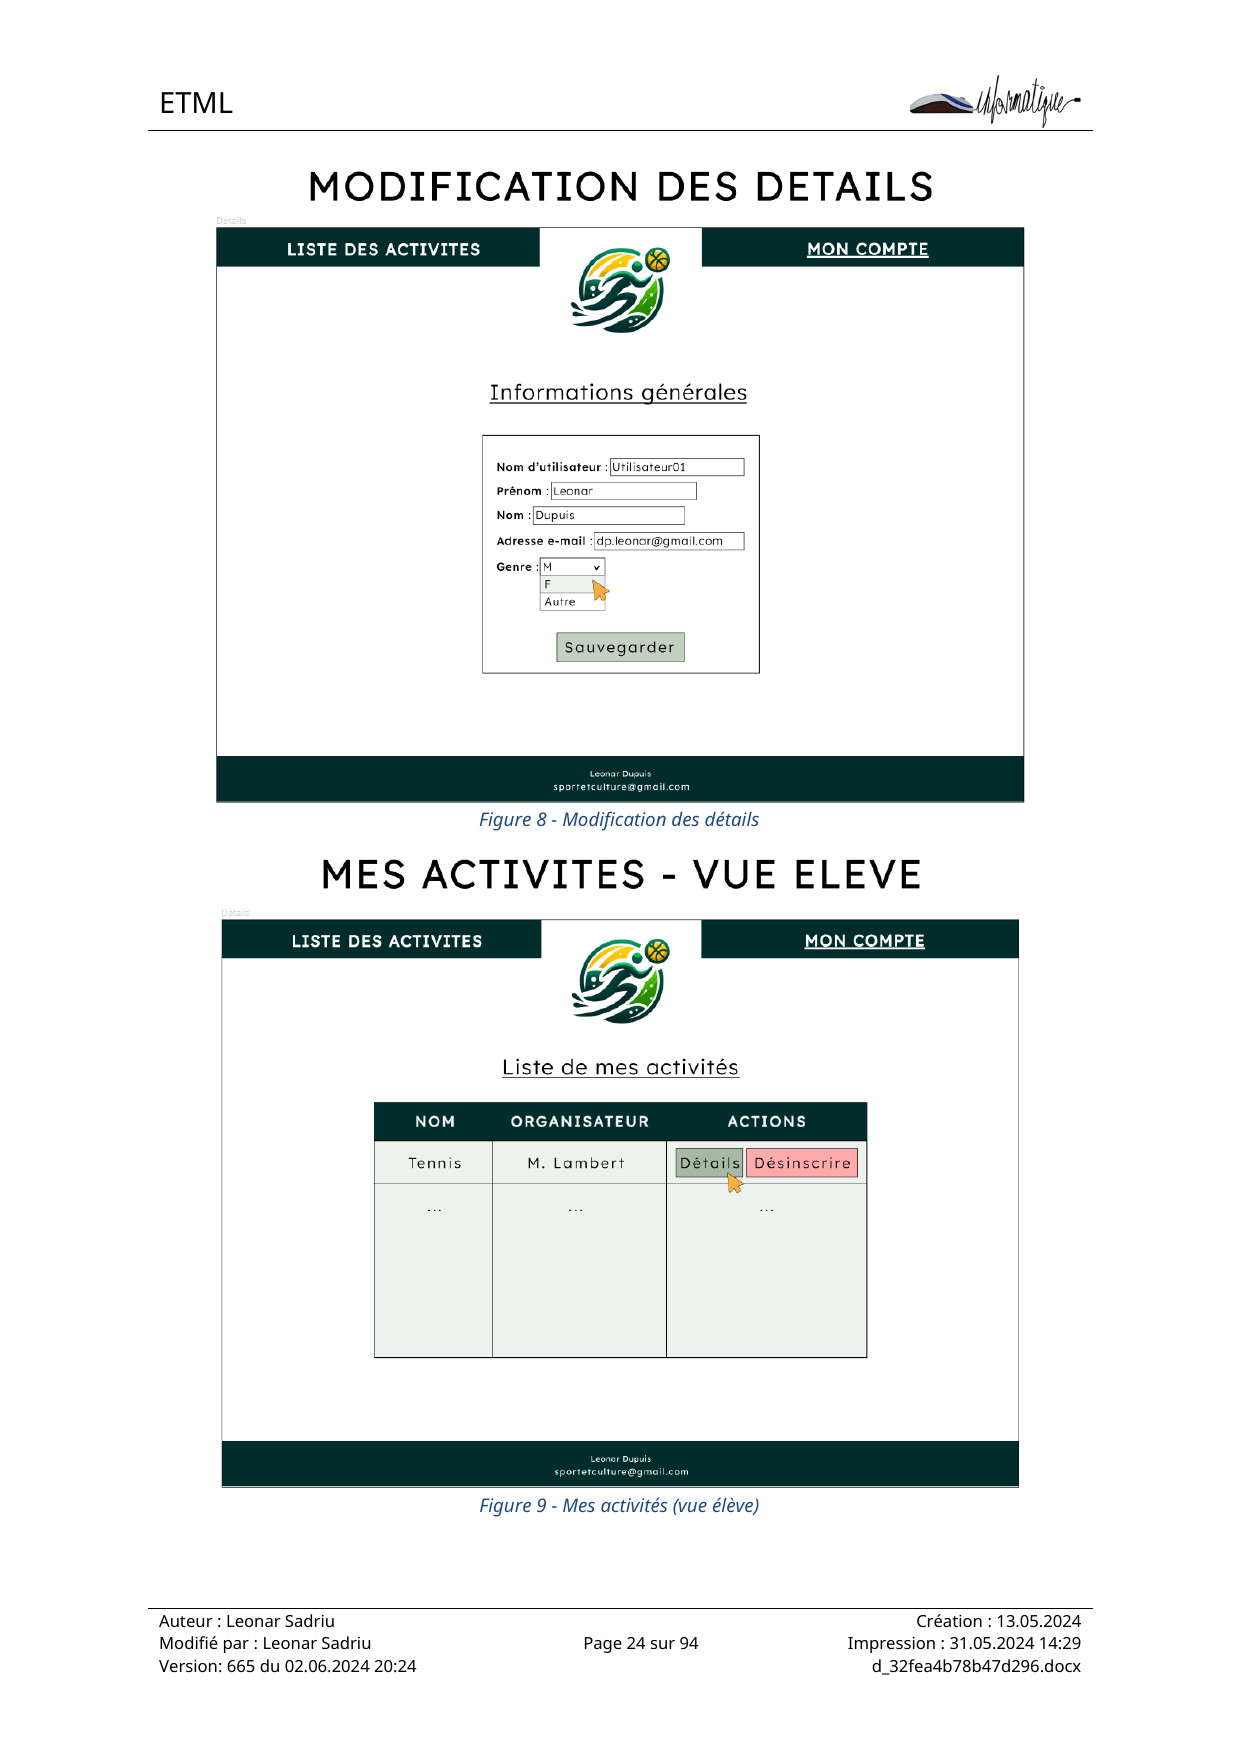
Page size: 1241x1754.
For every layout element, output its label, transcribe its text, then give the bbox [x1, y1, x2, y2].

text Figure 8 - Modification des détails [148, 806, 1092, 832]
picture [213, 159, 1027, 807]
picture [909, 75, 1082, 128]
picture [214, 852, 1026, 1493]
text Figure 9 - Mes activités (vue élève) [148, 1493, 1092, 1518]
